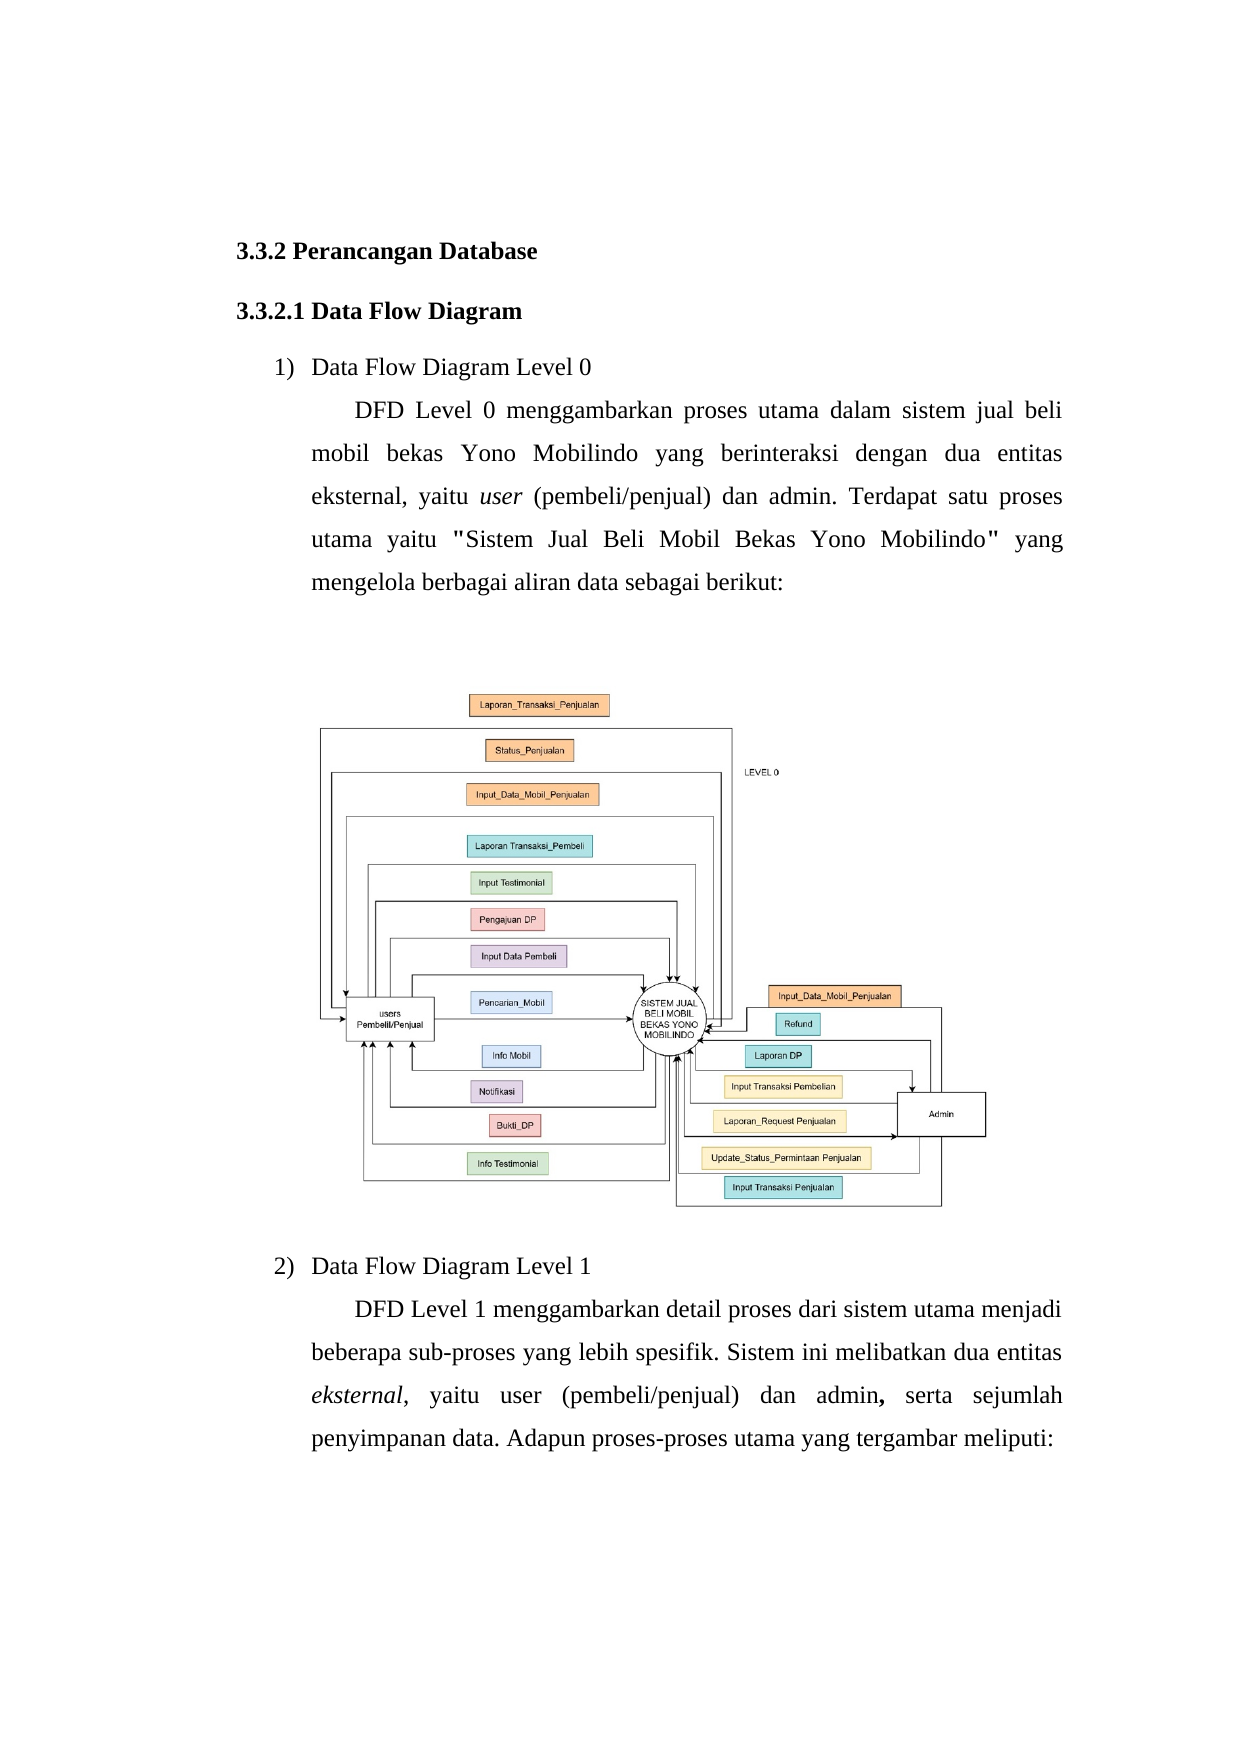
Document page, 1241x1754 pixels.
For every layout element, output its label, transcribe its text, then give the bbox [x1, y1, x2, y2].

list DFD Level 0 menggambarkan proses utama dalam sistem jual beli mobil bekas Yono Mobilindo yang berinteraksi dengan dua entitas eksternal, yaitu user (pembeli/penjual) dan admin. Terdapat satu proses utama yaitu "Sistem Jual Beli Mobil Bekas Yono Mobilindo" yang mengelola berbagai aliran data sebagai berikut: [311, 395, 1063, 596]
list Data Flow Diagram Level 1 [274, 1251, 1063, 1280]
picture [307, 686, 993, 1220]
list DFD Level 1 menggambarkan detail proses dari sistem utama menjadi beberapa sub-proses yang lebih spesifik. Sistem ini melibatkan dua entitas eksternal, yaitu user (pembeli/penjual) dan admin, serta sejumlah penyimpanan data. Adapun proses-proses utama yang tergambar meliputi: [311, 1294, 1063, 1452]
list Data Flow Diagram Level 0 [274, 352, 1063, 380]
subtitle 3.3.2.1 Data Flow Diagram [236, 296, 1063, 325]
subtitle 3.3.2 Perancangan Database [236, 236, 1063, 265]
